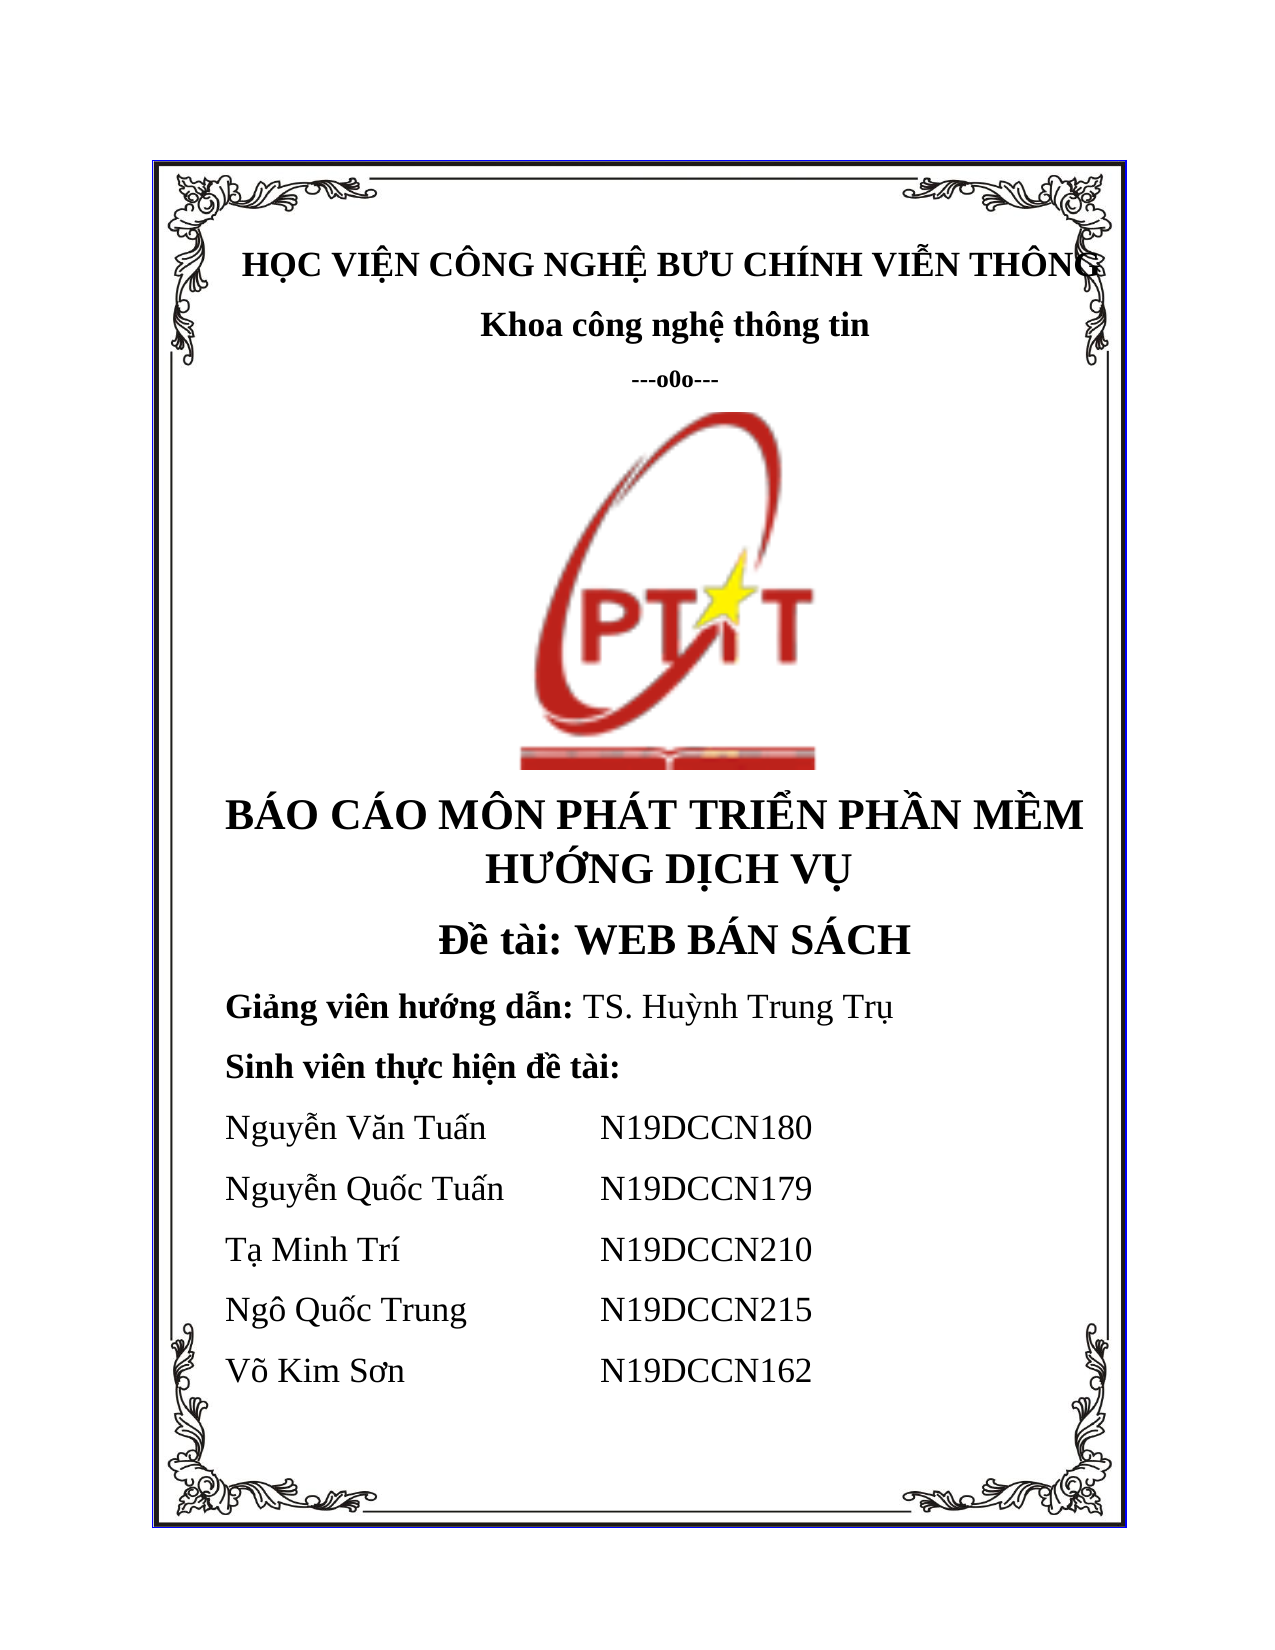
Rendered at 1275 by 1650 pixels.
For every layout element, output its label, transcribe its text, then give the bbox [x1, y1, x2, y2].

text Nguyễn Quốc Tuấn N19DCCN179 [225, 1167, 1125, 1208]
text ---o0o--- [225, 364, 1125, 393]
text HỌC VIỆN CÔNG NGHỆ BƯU CHÍNH VIỄN THÔNG [225, 243, 1125, 284]
picture [153, 161, 1125, 1527]
text Ngô Quốc Trung N19DCCN215 [225, 1288, 1125, 1329]
text Sinh viên thực hiện đề tài: [225, 1046, 1125, 1086]
text BÁO CÁO MÔN PHÁT TRIỂN PHẦN MỀM HƯỚNG DỊCH VỤ [225, 789, 1125, 893]
text Tạ Minh Trí N19DCCN210 [225, 1228, 1125, 1269]
text Giảng viên hướng dẫn: TS. Huỳnh Trung Trụ [225, 985, 1125, 1026]
text Võ Kim Sơn N19DCCN162 [225, 1349, 1125, 1390]
text Nguyễn Văn Tuấn N19DCCN180 [225, 1106, 1125, 1147]
text Đề tài: WEB BÁN SÁCH [225, 914, 1125, 964]
text Khoa công nghệ thông tin [225, 304, 1125, 344]
